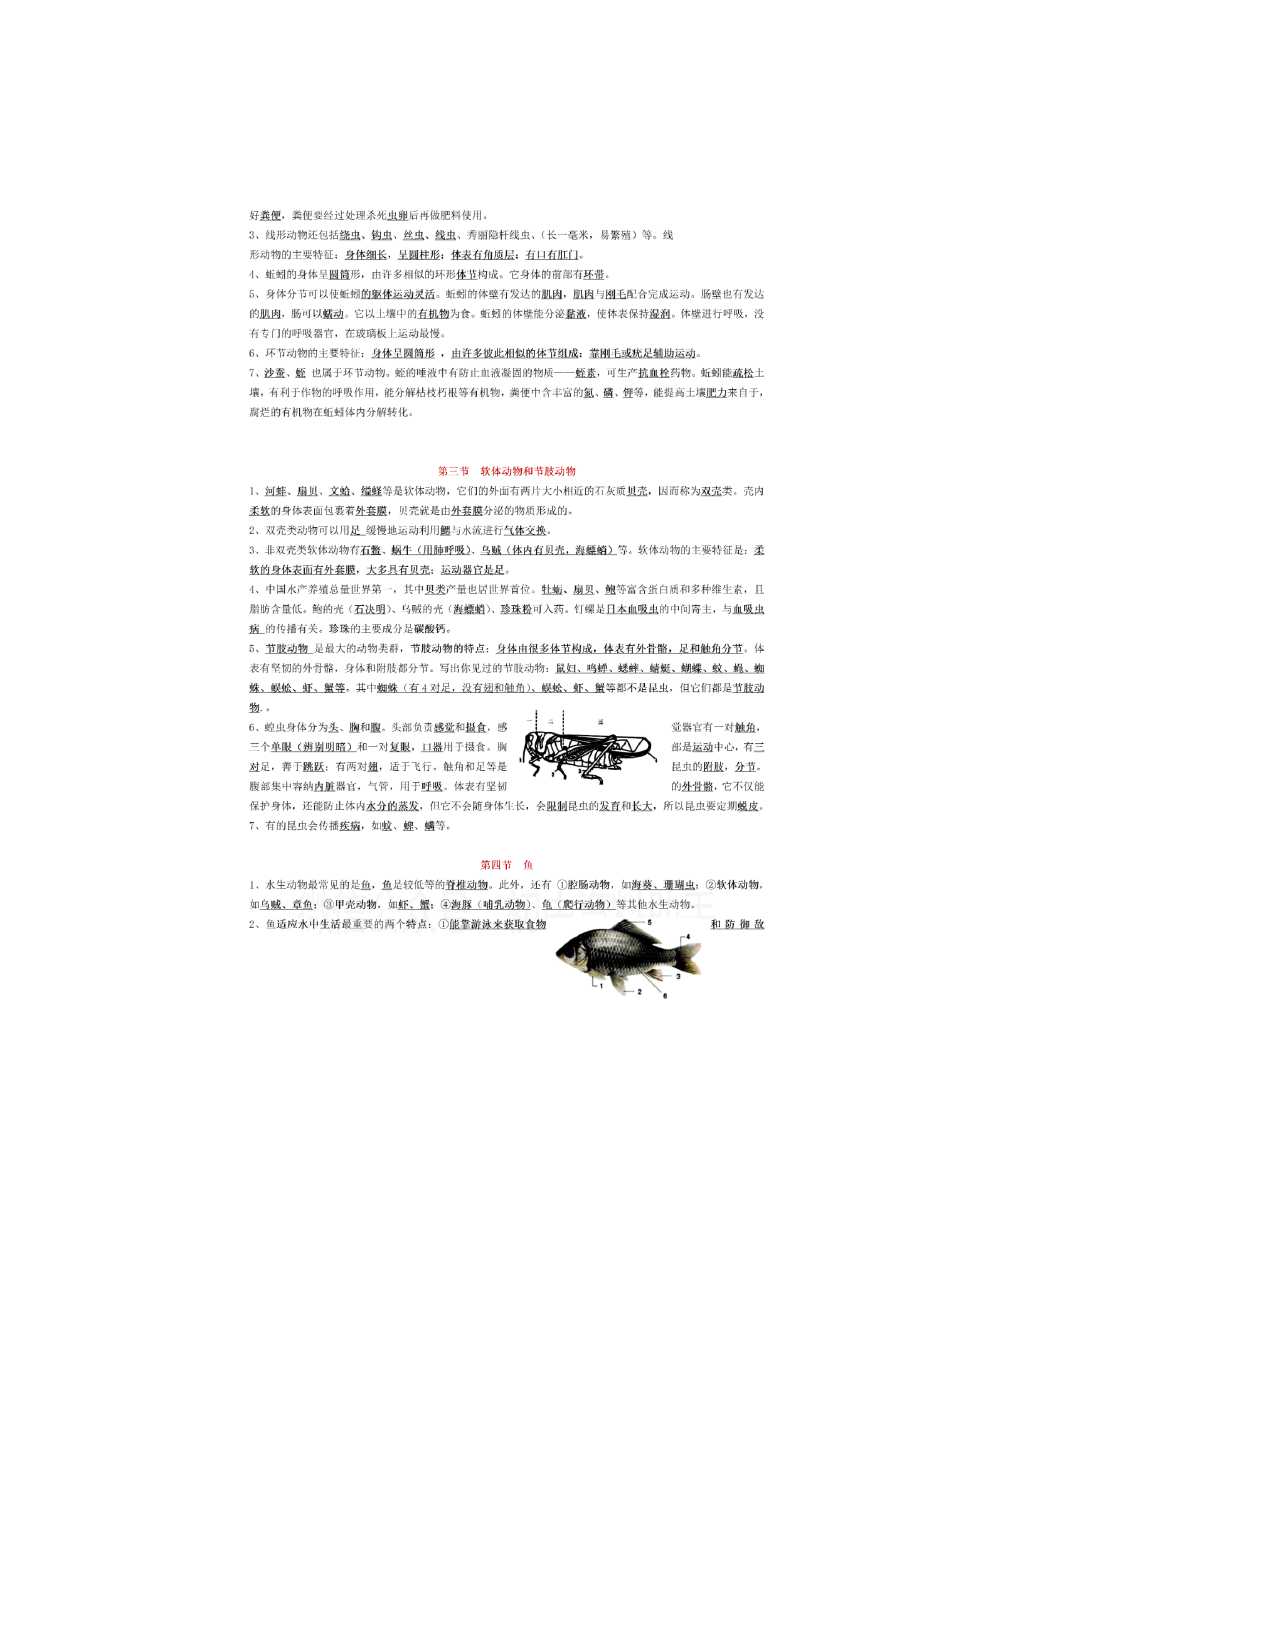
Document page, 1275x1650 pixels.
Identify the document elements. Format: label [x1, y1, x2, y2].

picture [206, 150, 807, 999]
